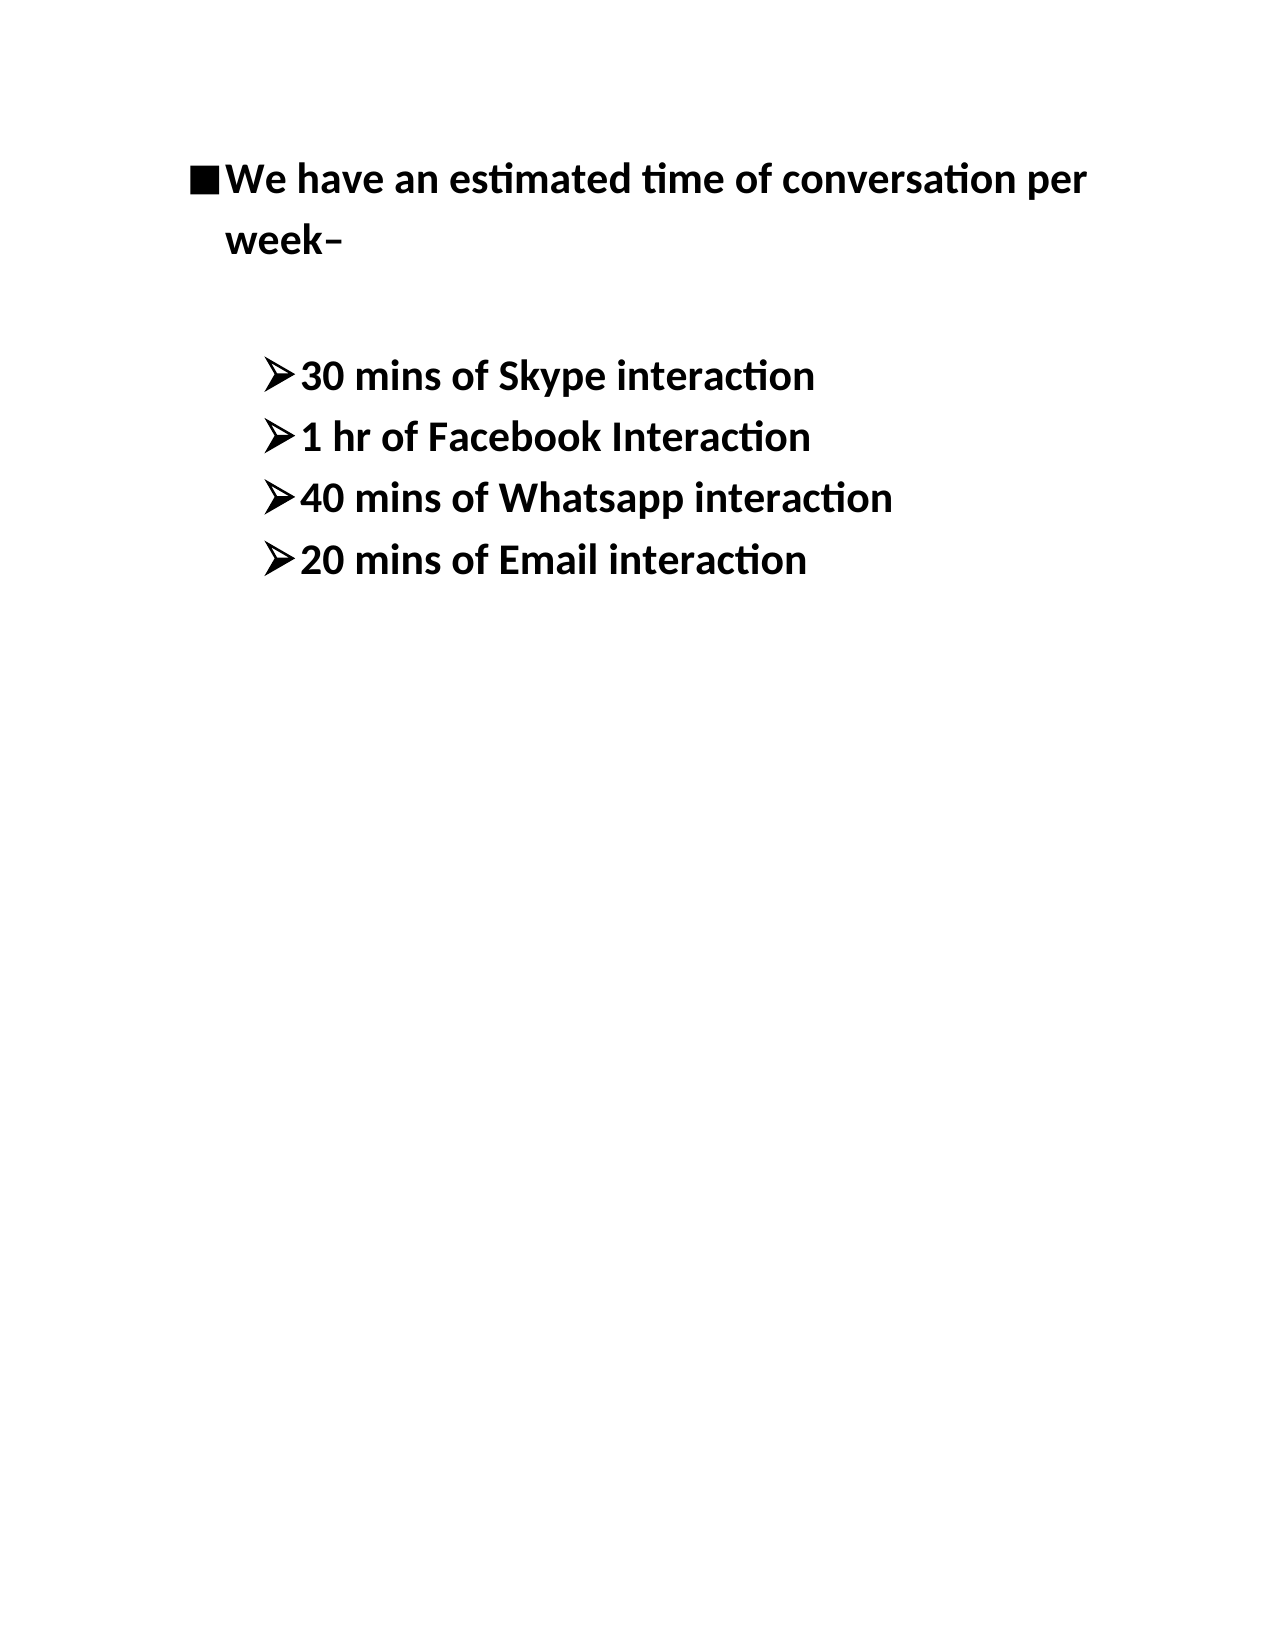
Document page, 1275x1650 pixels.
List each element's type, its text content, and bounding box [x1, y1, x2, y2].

list 1 hr of Facebook Interaction [262, 409, 1125, 462]
list 30 mins of Skype interaction [262, 347, 1125, 401]
list We have an estimated time of conversation per week– [187, 150, 1125, 266]
list 20 mins of Email interaction [262, 532, 1125, 585]
list 40 mins of Whatsapp interaction [262, 470, 1125, 524]
